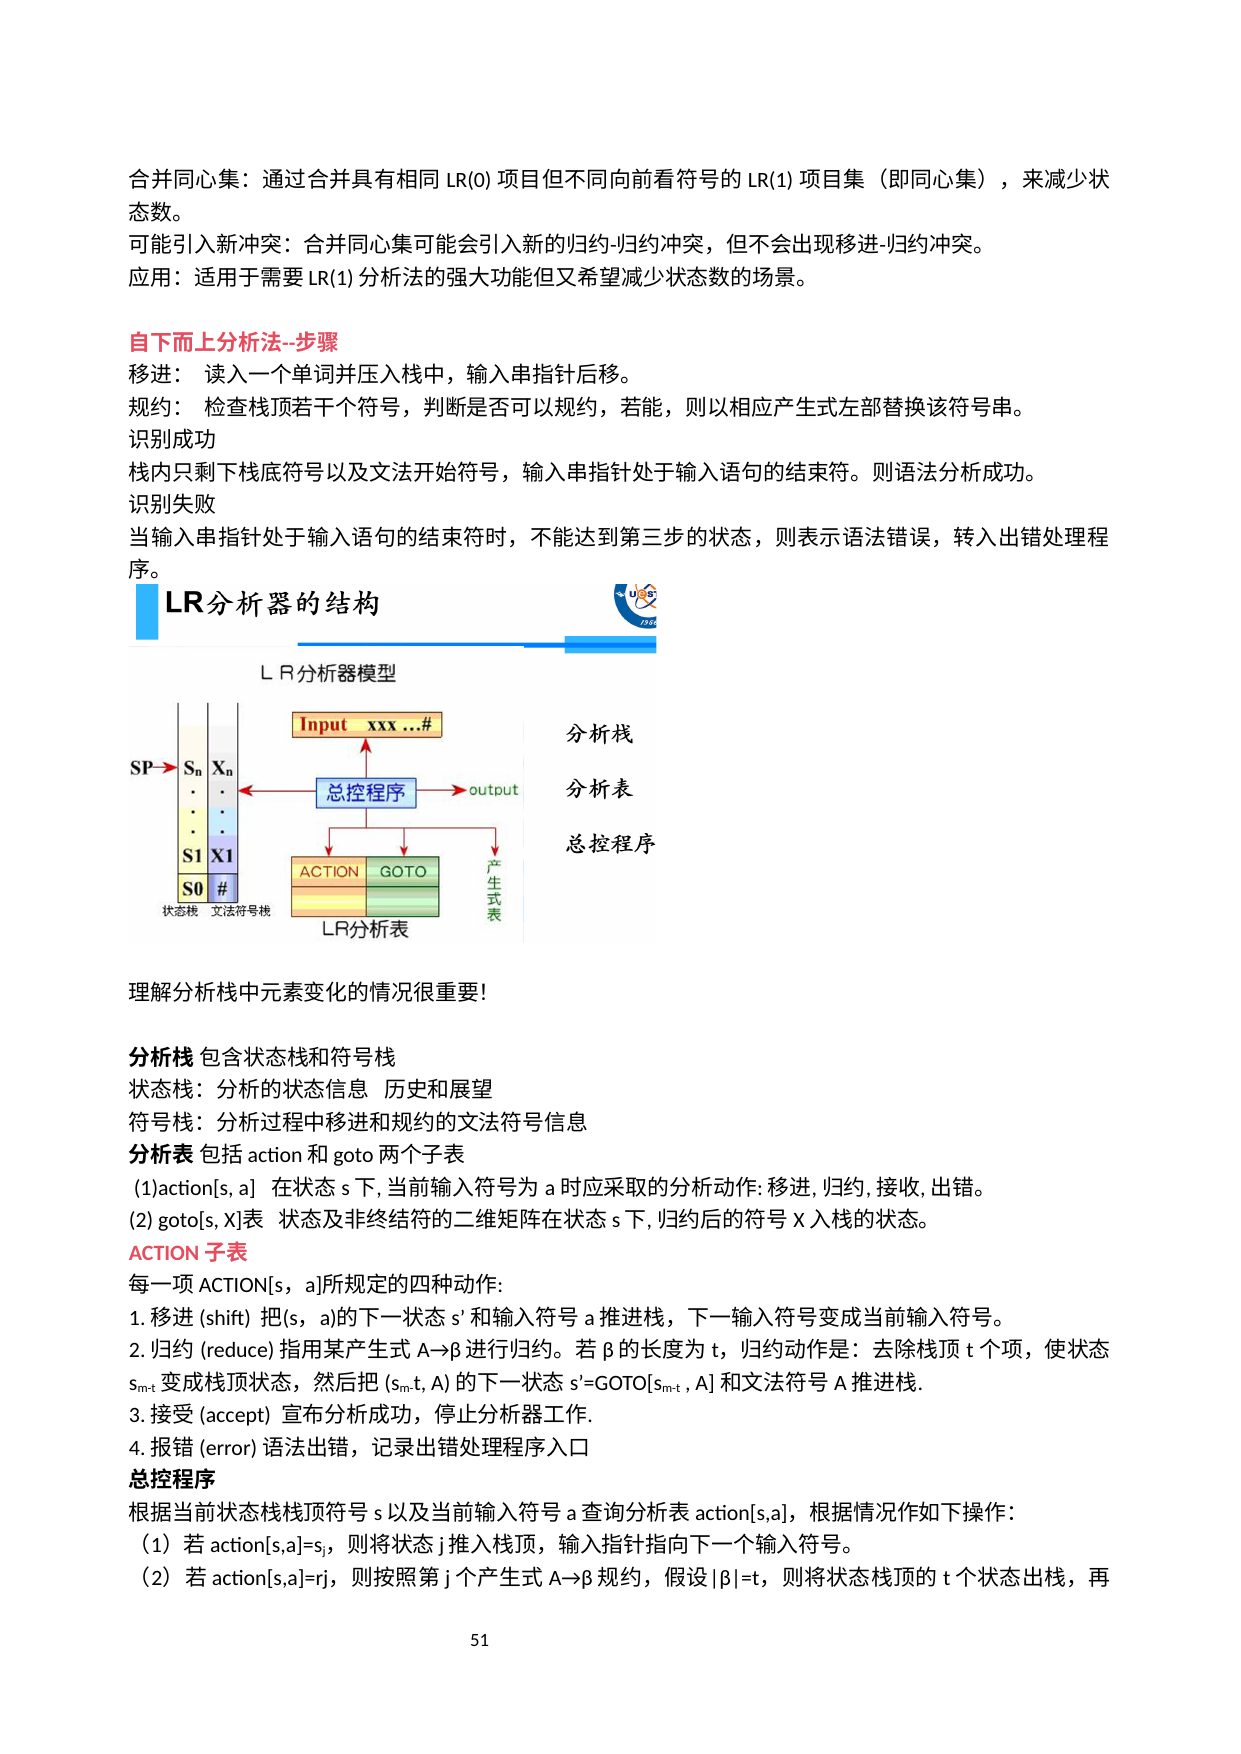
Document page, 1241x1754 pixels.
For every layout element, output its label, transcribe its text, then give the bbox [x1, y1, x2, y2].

list 理解分析栈中元素变化的情况很重要！ [129, 974, 1111, 1007]
list 识别成功 [129, 422, 1111, 454]
list 1. 移进 (shift) 把(s，a)的下一状态 s’ 和输入符号 a 推进栈，下一输入符号变成当前输入符号。 [129, 1299, 1111, 1332]
list (1)action[s, a] 在状态 s下, 当前输入符号为 a 时应采取的分析动作: 移进, 归约, 接收, 出错。 [129, 1169, 1111, 1202]
list 应用：适用于需要LR(1) 分析法的强大功能但又希望减少状态数的场景。 [129, 259, 1111, 292]
list 总控程序 [129, 1462, 1111, 1494]
list （1）若action[s,a]=sj，则将状态j推入栈顶，输入指针指向下一个输入符号。 [129, 1527, 1111, 1559]
list 合并同心集：通过合并具有相同LR(0) 项目但不同向前看符号的LR(1) 项目集（即同心集），来减少状态数。 [129, 162, 1111, 227]
list 自下而上分析法--步骤 [129, 324, 1111, 357]
list 2. 归约 (reduce) 指用某产生式 A→β进行归约。若β的长度为 t，归约动作是：去除栈顶 t 个项，使状态 sm-t 变成栈顶状态，然后把 (sm-t, A) 的下一状态 s’=GOTO[sm-t , A] 和文法符号 A 推进栈. [129, 1332, 1111, 1397]
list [129, 1559, 1111, 1592]
list 可能引入新冲突：合并同心集可能会引入新的归约-归约冲突，但不会出现移进-归约冲突。 [129, 227, 1111, 259]
list 每一项ACTION[s，a]所规定的四种动作: [129, 1267, 1111, 1299]
list 规约： 检查栈顶若干个符号，判断是否可以规约，若能，则以相应产生式左部替换该符号串。 [129, 389, 1111, 422]
list 根据当前状态栈栈顶符号s以及当前输入符号a查询分析表action[s,a]，根据情况作如下操作： [129, 1494, 1111, 1527]
list 3. 接受 (accept) 宣布分析成功，停止分析器工作. [129, 1397, 1111, 1429]
picture [128, 584, 657, 943]
list 符号栈：分析过程中移进和规约的文法符号信息 [129, 1104, 1111, 1137]
list 状态栈：分析的状态信息 历史和展望 [129, 1072, 1111, 1104]
list ACTION 子表 [129, 1234, 1111, 1267]
list 栈内只剩下栈底符号以及文法开始符号，输入串指针处于输入语句的结束符。则语法分析成功。 [129, 454, 1111, 487]
list 4. 报错 (error) 语法出错，记录出错处理程序入口 [129, 1429, 1111, 1462]
list 移进： 读入一个单词并压入栈中，输入串指针后移。 [129, 357, 1111, 389]
list 识别失败 [129, 487, 1111, 519]
list 分析表 包括action和goto两个子表 [129, 1137, 1111, 1169]
list (2) goto[s, X]表 状态及非终结符的二维矩阵在状态 s下, 归约后的符号 X 入栈的状态。 [129, 1202, 1111, 1234]
list 分析栈 包含状态栈和符号栈 [129, 1039, 1111, 1072]
list 当输入串指针处于输入语句的结束符时，不能达到第三步的状态，则表示语法错误，转入出错处理程序。 [129, 519, 1111, 584]
